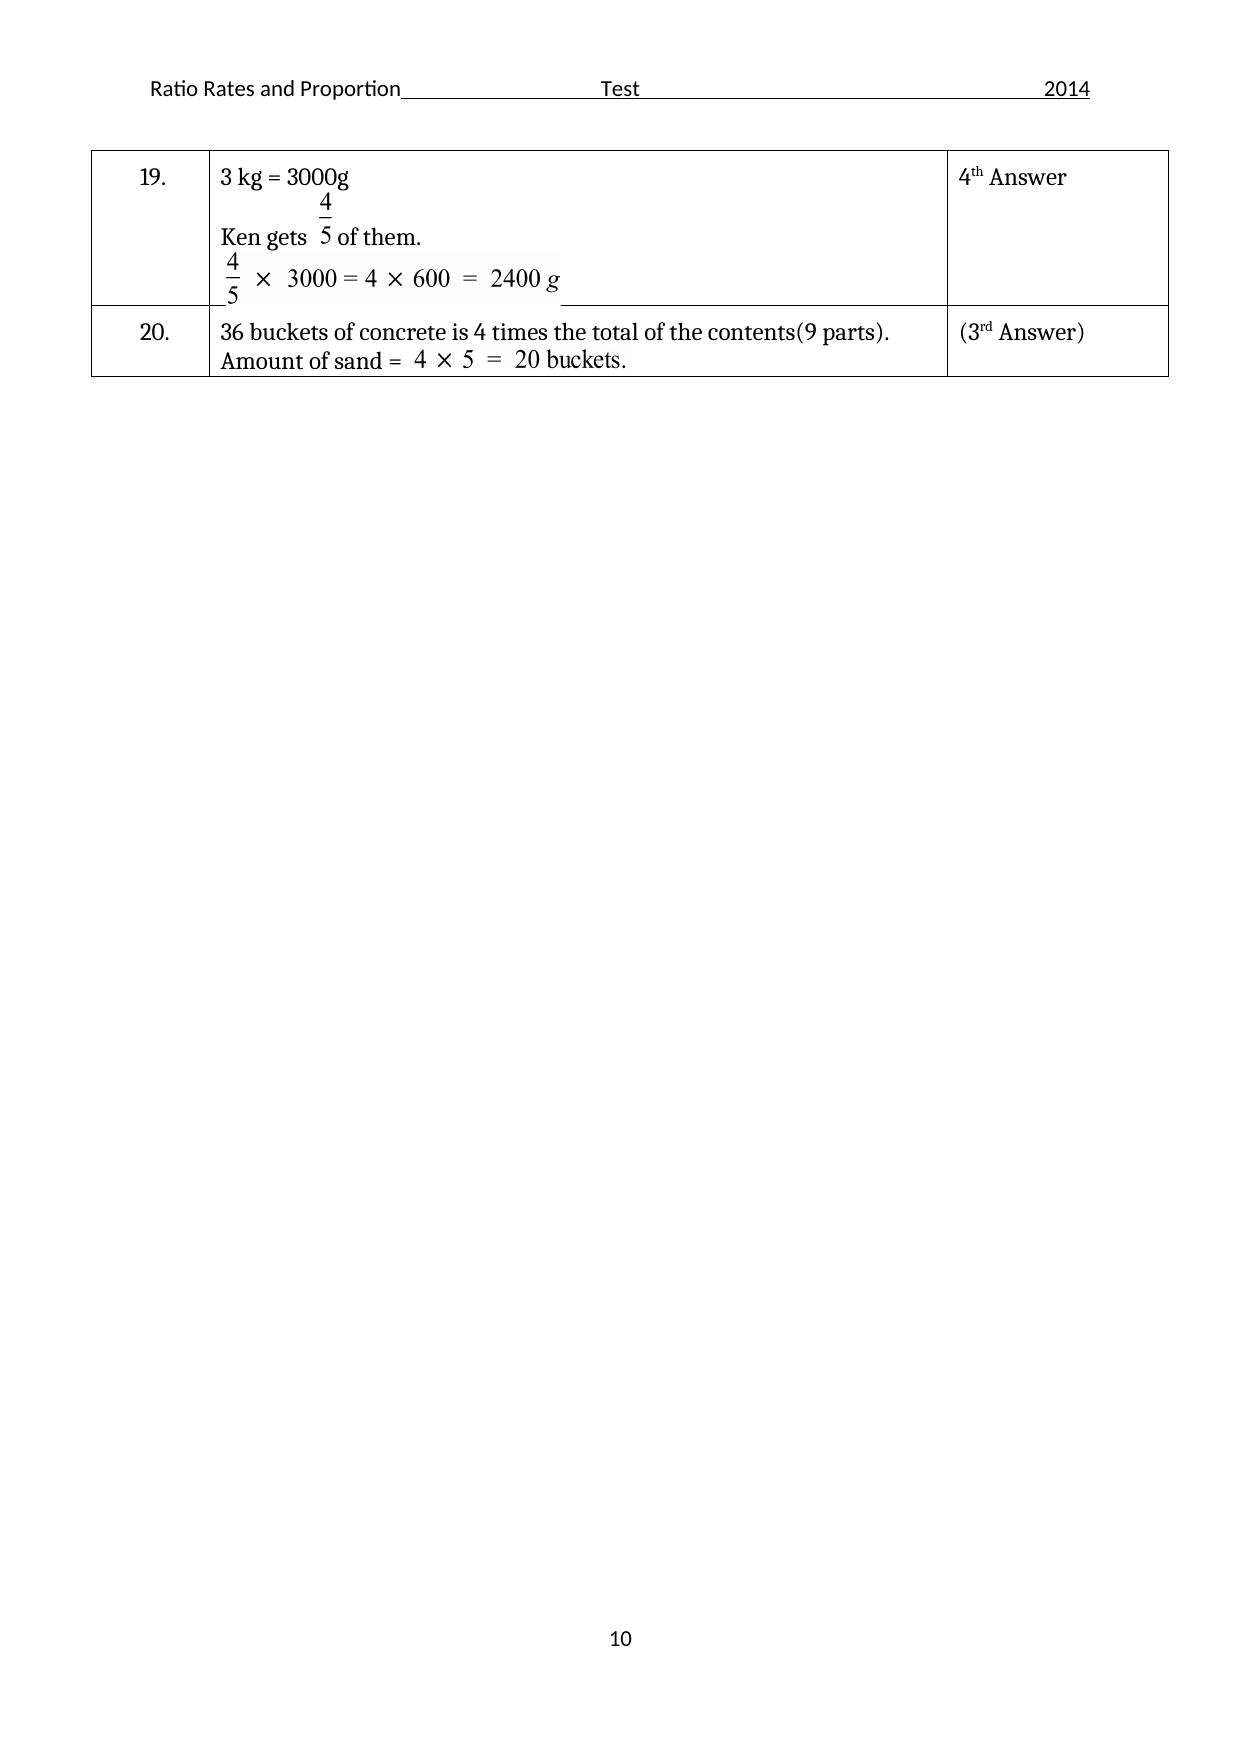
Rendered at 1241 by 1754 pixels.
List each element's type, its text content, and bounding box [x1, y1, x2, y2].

table_cell [92, 306, 209, 376]
table_cell [92, 151, 209, 305]
picture [413, 348, 633, 370]
table_cell (3rd Answer) [948, 306, 1168, 376]
picture [318, 191, 332, 246]
table_cell 4th Answer [948, 151, 1168, 305]
picture [225, 251, 561, 306]
table_cell 36 buckets of concrete is 4 times the total of the contents(9 parts). Amount of sand = [210, 306, 947, 376]
table_cell 3 kg = 3000g Ken gets of them. [210, 151, 947, 305]
